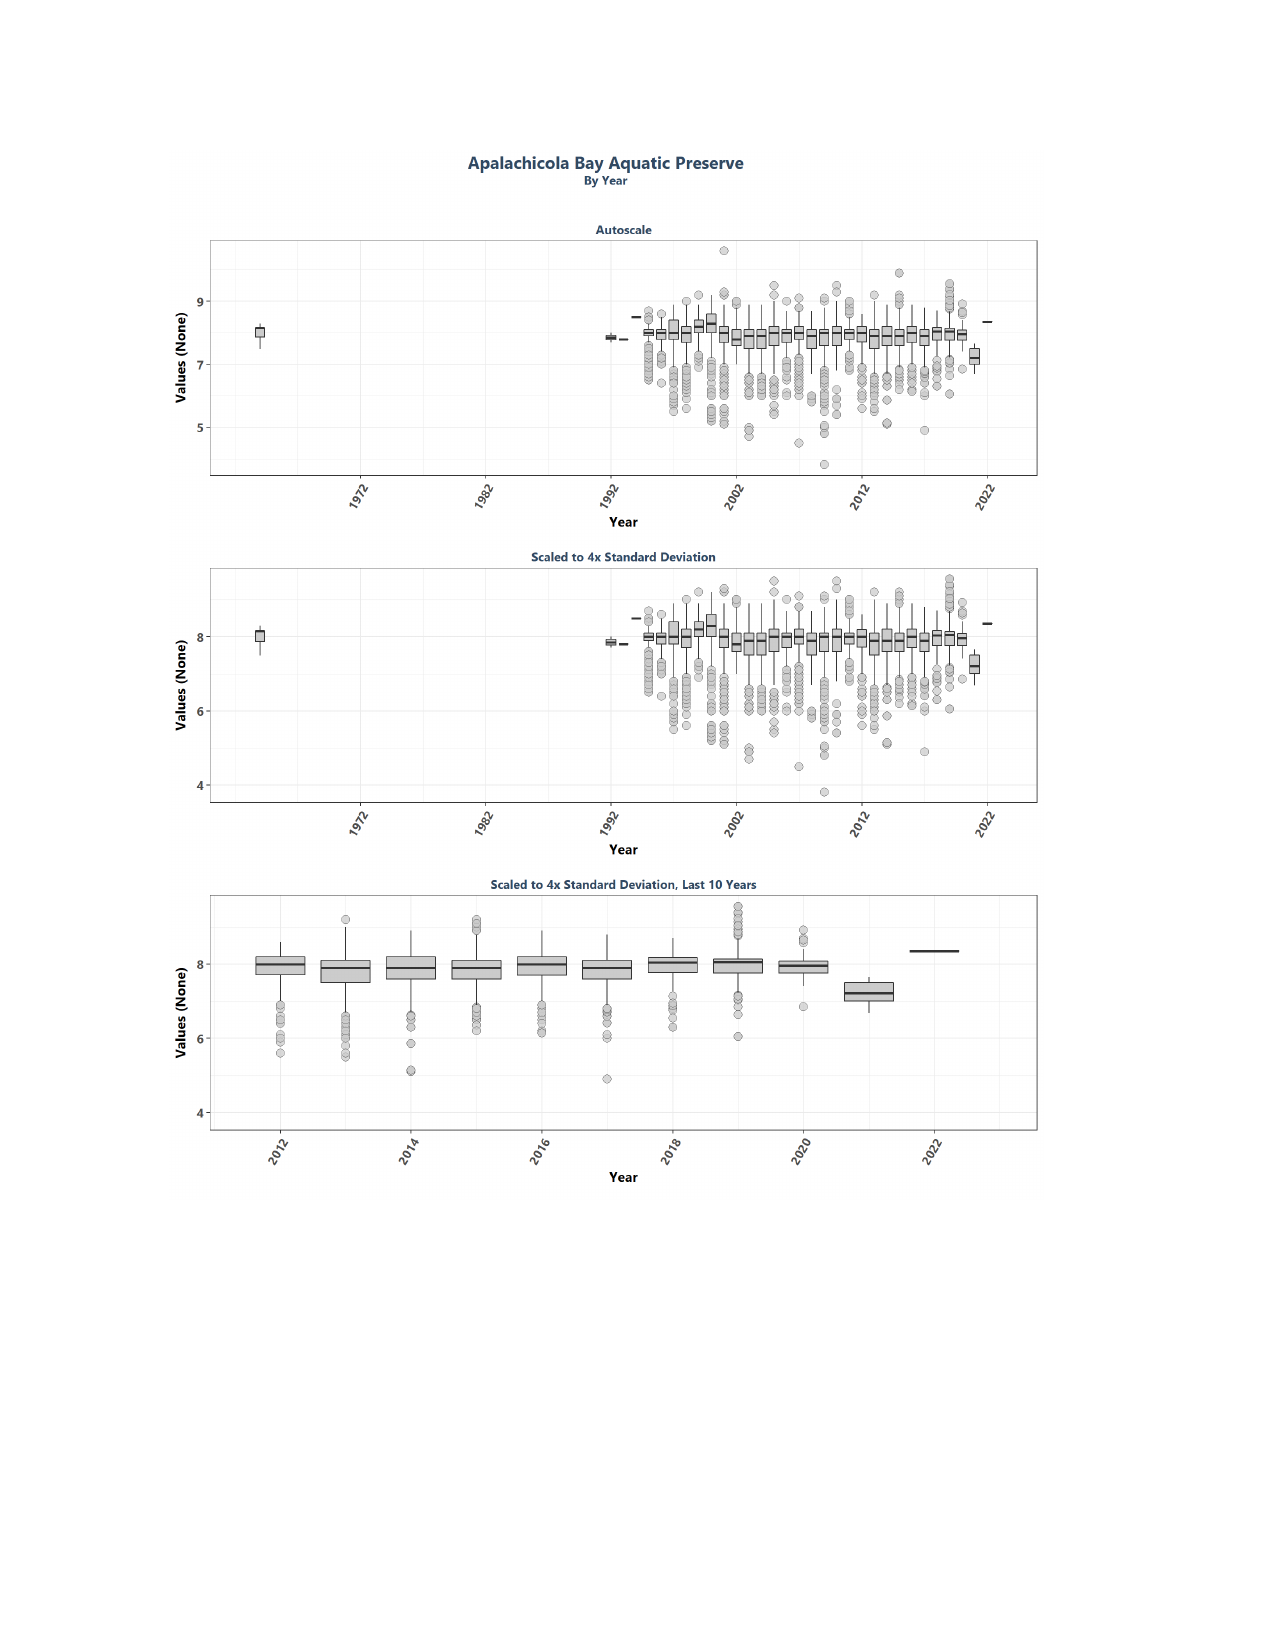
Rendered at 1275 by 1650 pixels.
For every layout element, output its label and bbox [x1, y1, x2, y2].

picture [168, 150, 1044, 1200]
